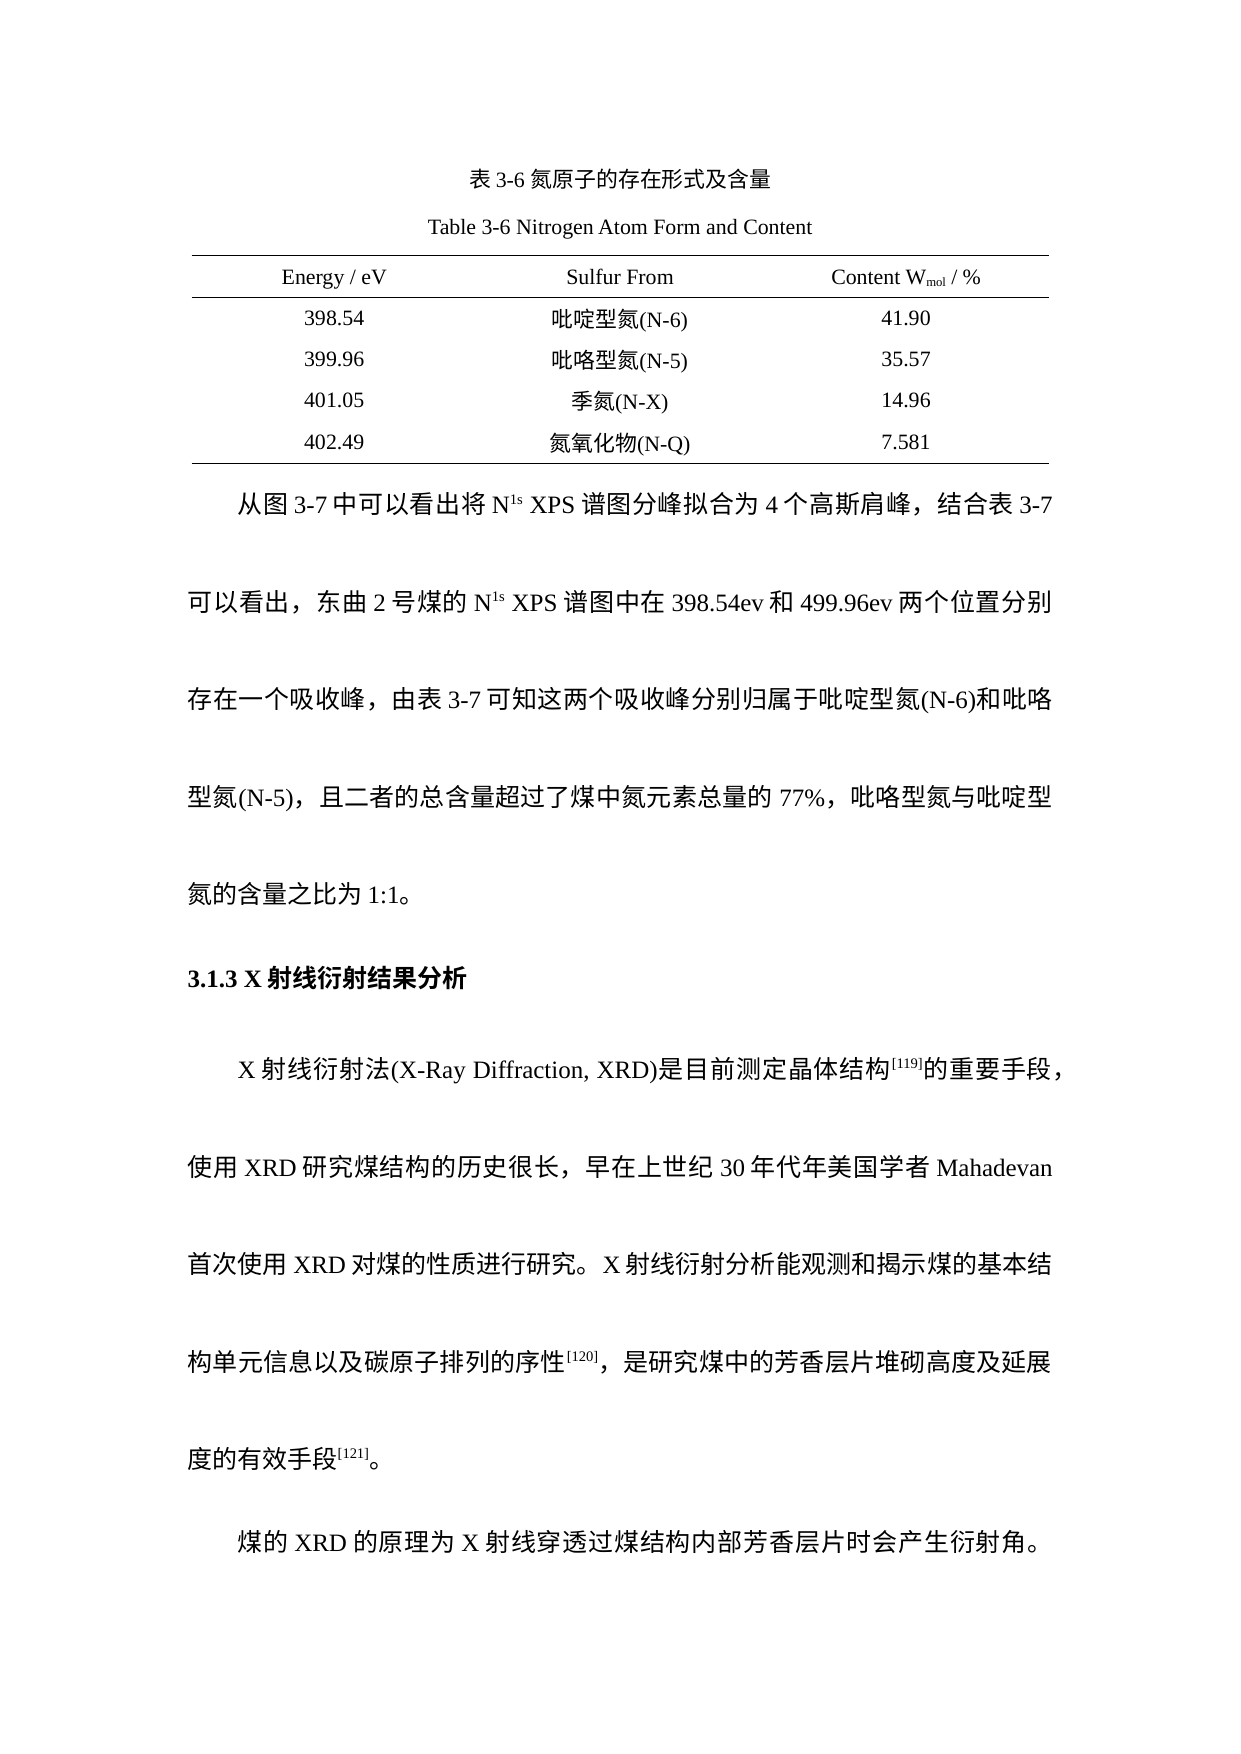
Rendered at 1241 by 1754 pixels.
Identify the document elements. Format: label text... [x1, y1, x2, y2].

table_cell 402.49 [192, 421, 476, 463]
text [187, 1508, 1053, 1573]
table_cell 41.90 [763, 298, 1048, 338]
text 3.1.3 X射线衍射结果分析 [187, 944, 1053, 1009]
text Table 3-6 Nitrogen Atom Form and Content [187, 210, 1053, 243]
table_cell 401.05 [192, 380, 476, 421]
text 表3-6 氮原子的存在形式及含量 [187, 162, 1053, 194]
table_cell 季氮(N-X) [476, 380, 763, 421]
table_cell 398.54 [192, 298, 476, 338]
table_header Content Wmol / % [763, 256, 1048, 297]
text X射线衍射法(X-Ray Diffraction, XRD)是目前测定晶体结构[119]的重要手段，使用XRD研究煤结构的历史很长，早在上世纪30年代年美国学者Mahadevan首次使用XRD对煤的性质进行研究。X射线衍射分析能观测和揭示煤的基本结构单元信息以及碳原子排列的序性[120]，是研究煤中的芳香层片堆砌高度及延展度的有效手段[121]。 [187, 1035, 1053, 1490]
table_cell 399.96 [192, 338, 476, 379]
table_cell 氮氧化物(N-Q) [476, 421, 763, 463]
table_header Energy / eV [192, 256, 476, 297]
table_cell 吡啶型氮(N-6) [476, 298, 763, 338]
table_cell 7.581 [763, 421, 1048, 463]
table_cell 35.57 [763, 338, 1048, 379]
table_cell 14.96 [763, 380, 1048, 421]
text 从图3-7中可以看出将N1s XPS谱图分峰拟合为4个高斯肩峰，结合表3-7可以看出，东曲2号煤的N1s XPS谱图中在398.54ev和499.96ev两个位置分别存在一个吸收峰，由表3-7可知这两个吸收峰分别归属于吡啶型氮(N-6)和吡咯型氮(N-5)，且二者的总含量超过了煤中氮元素总量的77%，吡咯型氮与吡啶型氮的含量之比为1:1。 [187, 471, 1053, 926]
table_header Sulfur From [476, 256, 763, 297]
table_cell 吡咯型氮(N-5) [476, 338, 763, 379]
